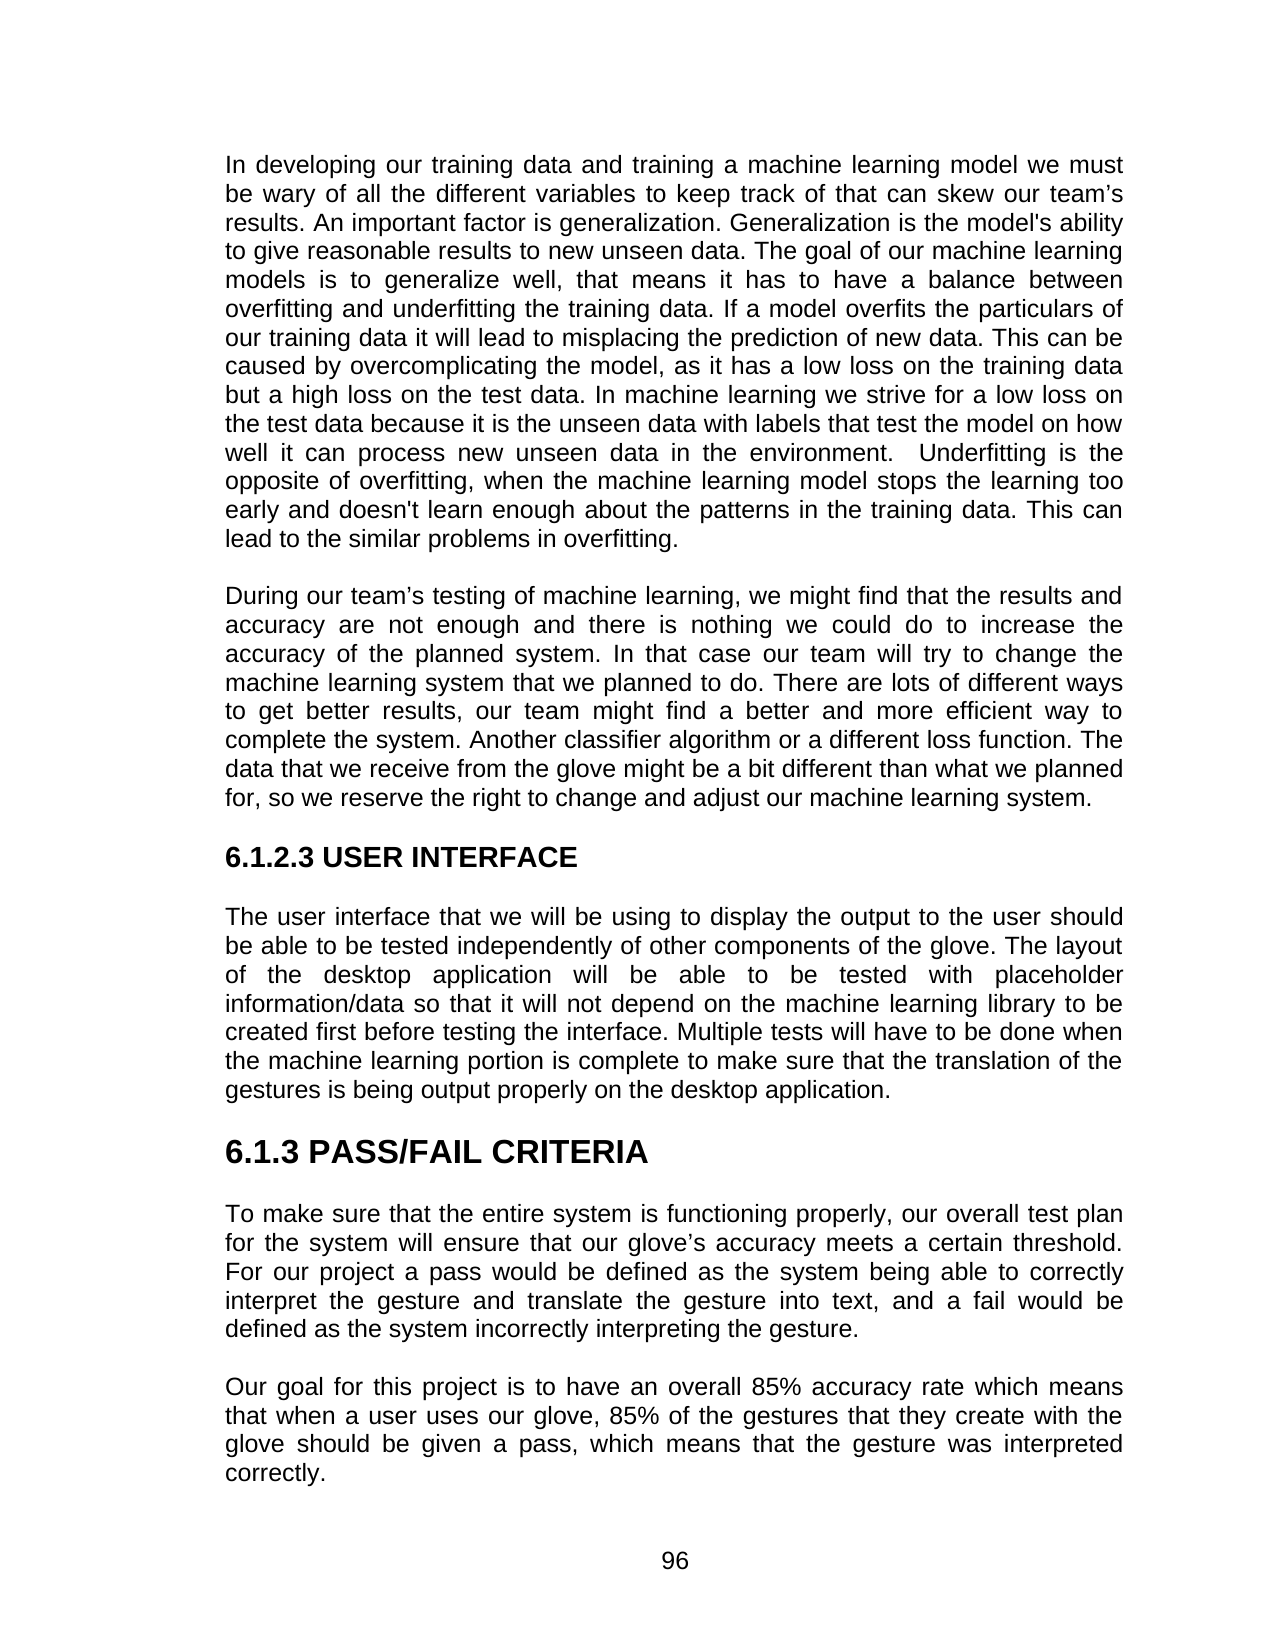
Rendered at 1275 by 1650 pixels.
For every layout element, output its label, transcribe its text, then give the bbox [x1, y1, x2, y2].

text In developing our training data and training a machine learning model we must be wary of all the different variables to keep track of that can skew our team’s results. An important factor is generalization. Generalization is the model's ability to give reasonable results to new unseen data. The goal of our machine learning models is to generalize well, that means it has to have a balance between overfitting and underfitting the training data. If a model overfits the particulars of our training data it will lead to misplacing the prediction of new data. This can be caused by overcomplicating the model, as it has a low loss on the training data but a high loss on the test data. In machine learning we strive for a low loss on the test data because it is the unseen data with labels that test the model on how well it can process new unseen data in the environment. Underfitting is the opposite of overfitting, when the machine learning model stops the learning too early and doesn't learn enough about the patterns in the training data. This can lead to the similar problems in overfitting. [225, 150, 1125, 552]
text During our team’s testing of machine learning, we might find that the results and accuracy are not enough and there is nothing we could do to increase the accuracy of the planned system. In that case our team will try to change the machine learning system that we planned to do. There are lots of different ways to get better results, our team might find a better and more efficient way to complete the system. Another classifier algorithm or a different loss function. The data that we receive from the glove might be a bit different than what we planned for, so we reserve the right to change and adjust our machine learning system. [225, 581, 1125, 811]
text Our goal for this project is to have an overall 85% accuracy rate which means that when a user uses our glove, 85% of the gestures that they create with the glove should be given a pass, which means that the gesture was interpreted correctly. [225, 1372, 1125, 1487]
subtitle 6.1.2.3 USER INTERFACE [225, 840, 1125, 873]
text The user interface that we will be using to display the output to the user should be able to be tested independently of other components of the glove. The layout of the desktop application will be able to be tested with placeholder information/data so that it will not depend on the machine learning library to be created first before testing the interface. Multiple tests will have to be done when the machine learning portion is complete to make sure that the translation of the gestures is being output properly on the desktop application. [225, 902, 1125, 1103]
subtitle 6.1.3 PASS/FAIL CRITERIA [225, 1132, 1125, 1171]
text To make sure that the entire system is functioning properly, our overall test plan for the system will ensure that our glove’s accuracy meets a certain threshold. For our project a pass would be defined as the system being able to correctly interpret the gesture and translate the gesture into text, and a fail would be defined as the system incorrectly interpreting the gesture. [225, 1199, 1125, 1343]
